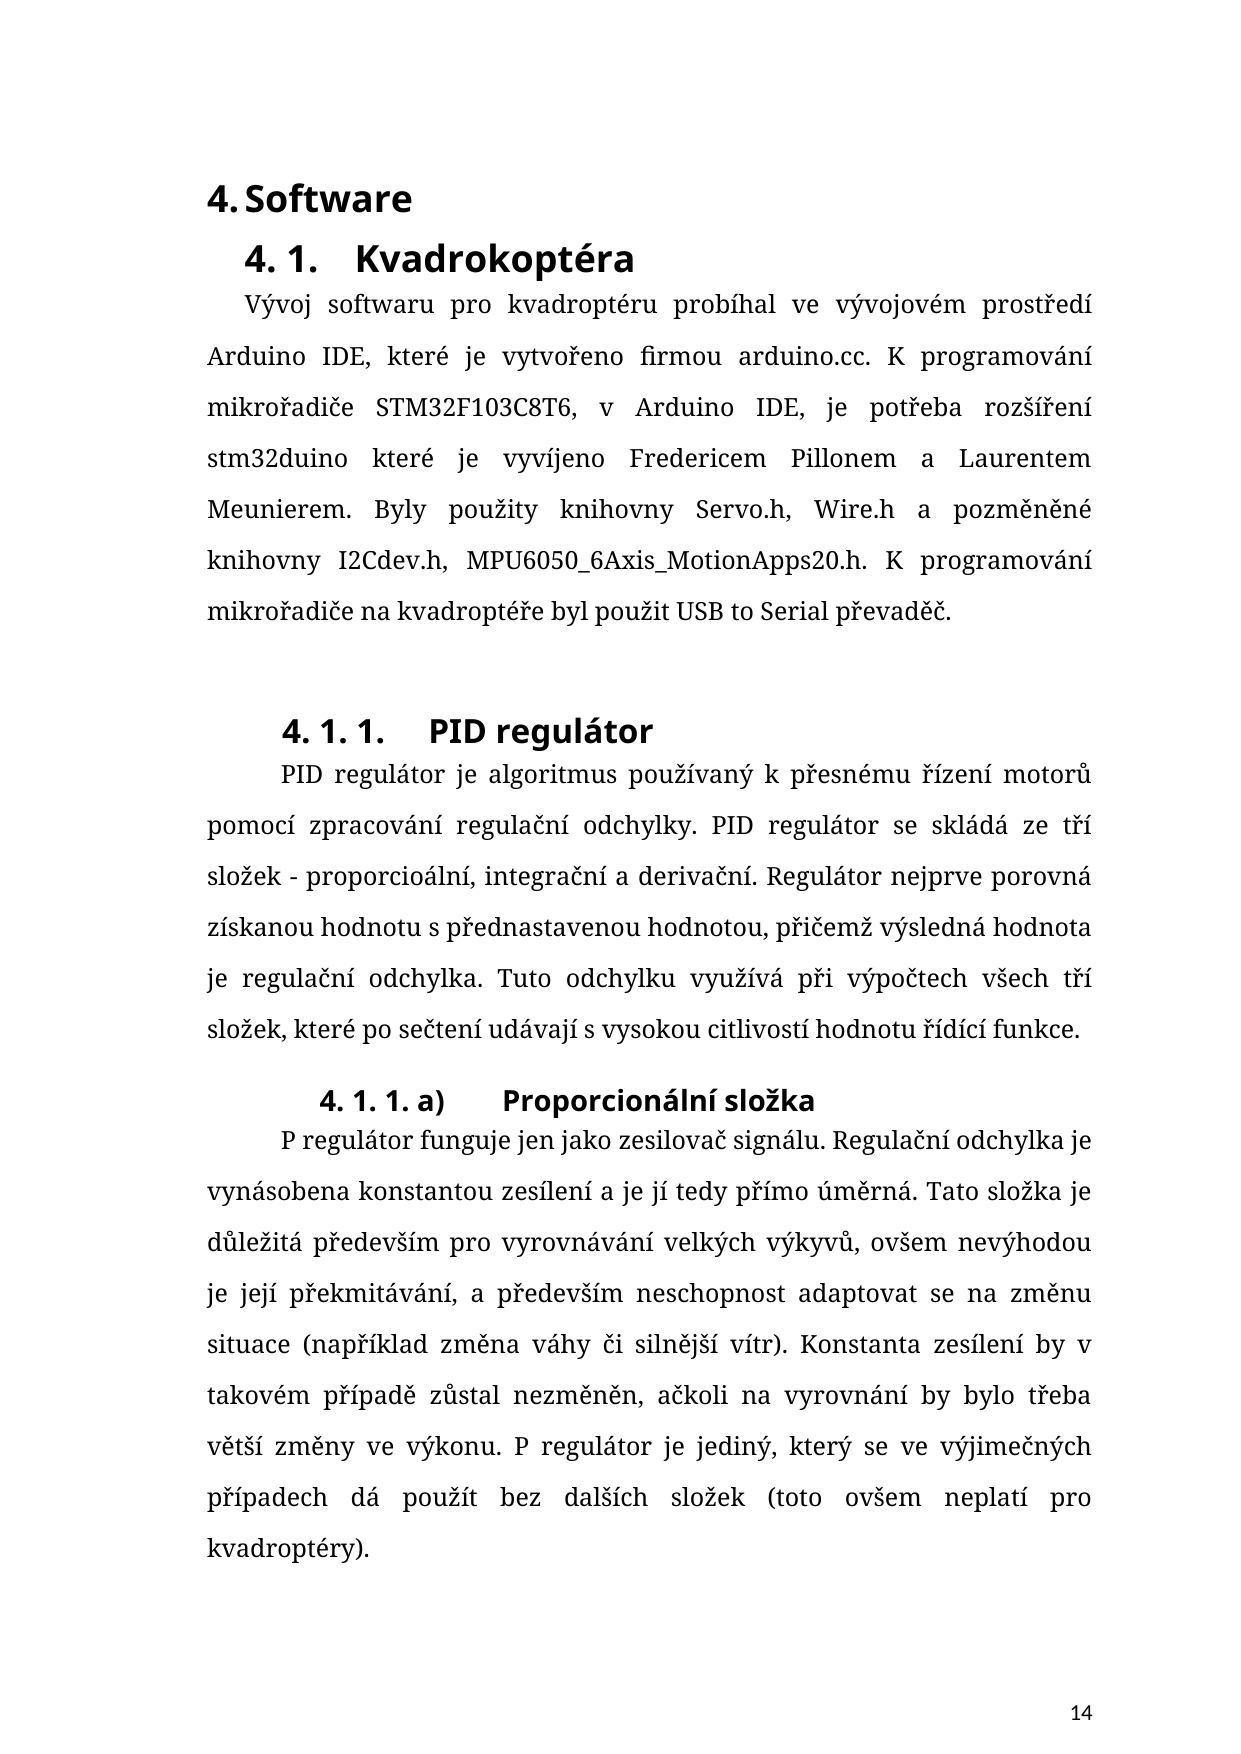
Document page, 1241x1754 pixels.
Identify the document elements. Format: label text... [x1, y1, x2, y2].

text Vývoj softwaru pro kvadroptéru probíhal ve vývojovém prostředí Arduino IDE, které je vytvořeno firmou arduino.cc. K programování mikrořadiče STM32F103C8T6, v Arduino IDE, je potřeba rozšíření stm32duino které je vyvíjeno Fredericem Pillonem a Laurentem Meunierem. Byly použity knihovny Servo.h, Wire.h a pozměněné knihovny I2Cdev.h, MPU6050_6Axis_MotionApps20.h. K programování mikrořadiče na kvadroptéře byl použit USB to Serial převaděč. [207, 287, 1092, 627]
text PID regulátor je algoritmus používaný k přesnému řízení motorů pomocí zpracování regulační odchylky. PID regulátor se skládá ze tří složek - proporcioální, integrační a derivační. Regulátor nejprve porovná získanou hodnotu s přednastavenou hodnotou, přičemž výsledná hodnota je regulační odchylka. Tuto odchylku využívá při výpočtech všech tří složek, které po sečtení udávají s vysokou citlivostí hodnotu řídící funkce. [207, 757, 1092, 1046]
subtitle Kvadrokoptéra [244, 232, 1092, 283]
text Proporcionální složka [319, 1080, 1092, 1119]
text P regulátor funguje jen jako zesilovač signálu. Regulační odchylka je vynásobena konstantou zesílení a je jí tedy přímo úměrná. Tato složka je důležitá především pro vyrovnávání velkých výkyvů, ovšem nevýhodou je její překmitávání, a především neschopnost adaptovat se na změnu situace (například změna váhy či silnější vítr). Konstanta zesílení by v takovém případě zůstal nezměněn, ačkoli na vyrovnání by bylo třeba větší změny ve výkonu. P regulátor je jediný, který se ve výjimečných případech dá použít bez dalších složek (toto ovšem neplatí pro kvadroptéry). [207, 1123, 1092, 1565]
subtitle Software [207, 173, 1092, 224]
text PID regulátor [282, 708, 1092, 753]
